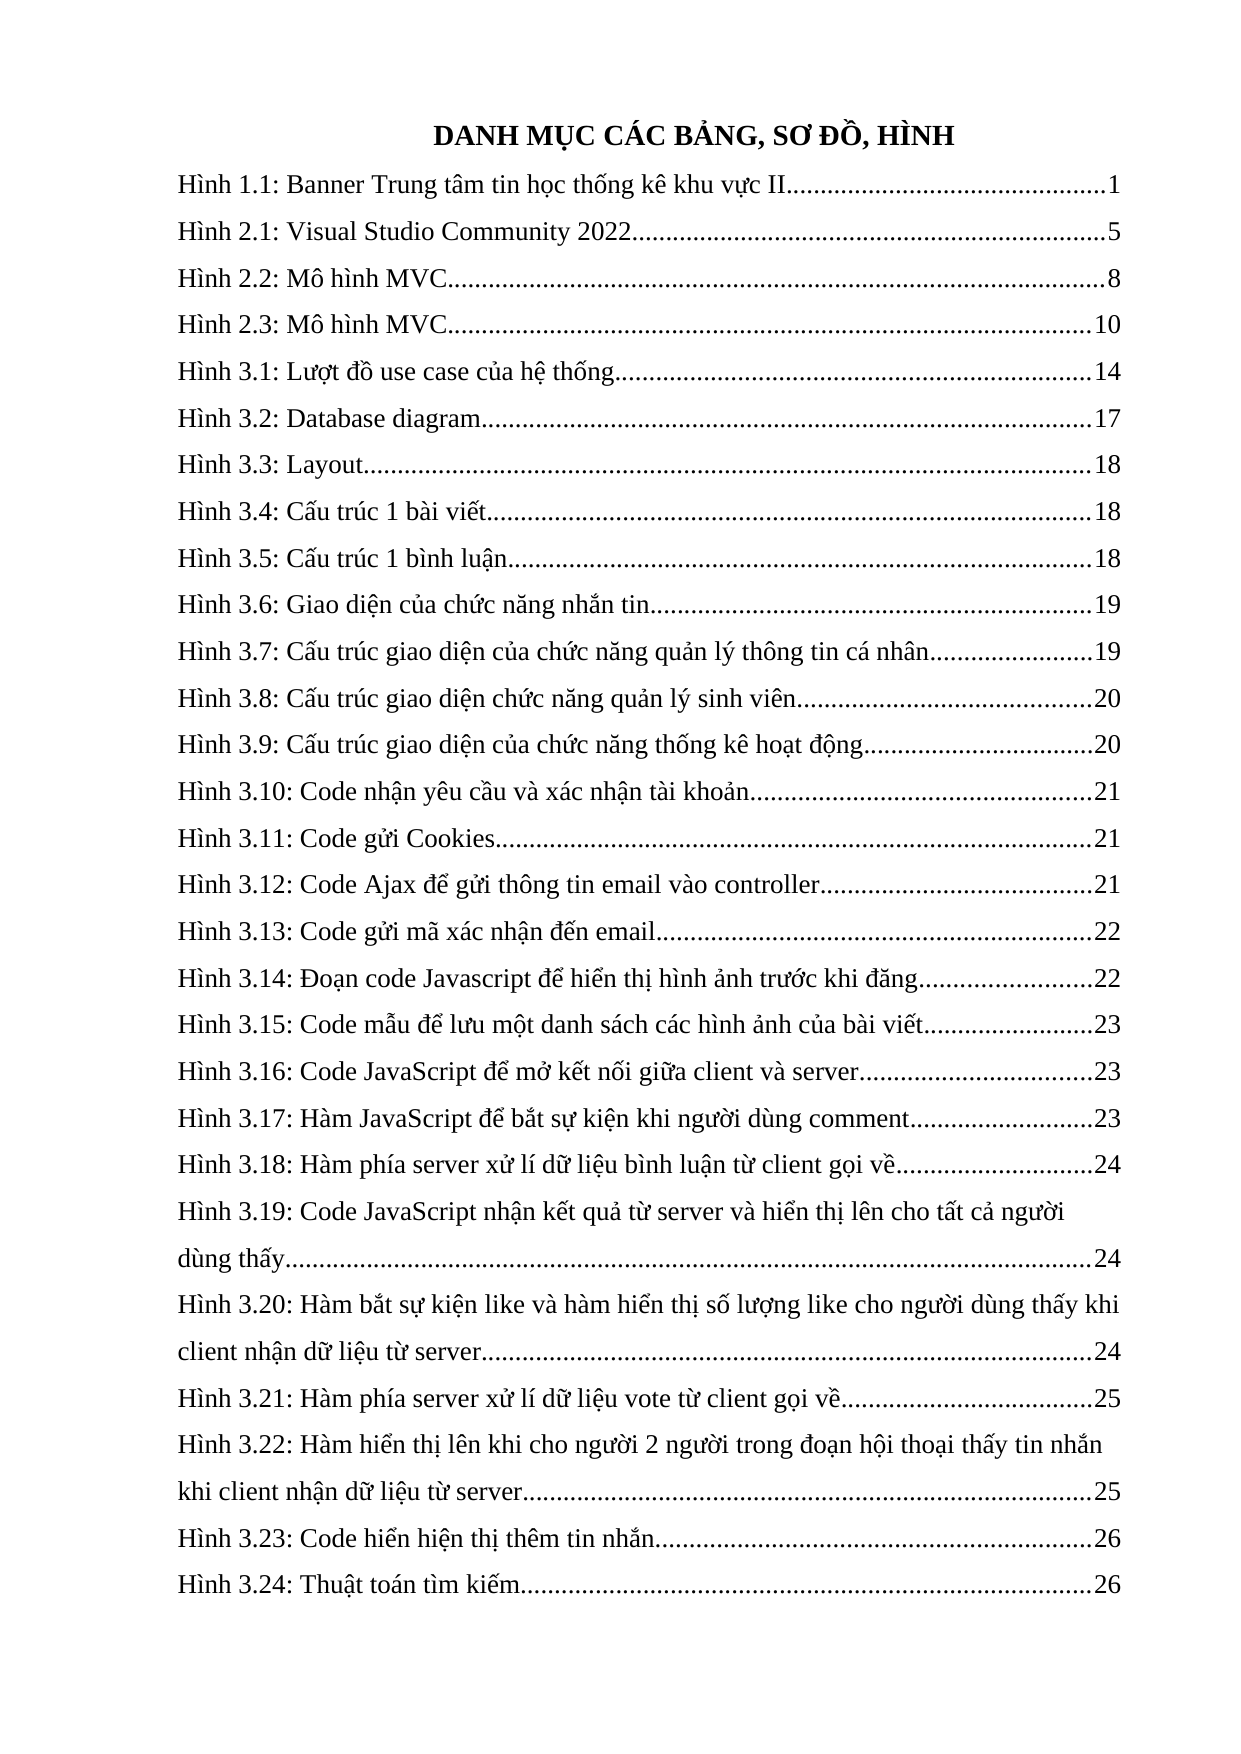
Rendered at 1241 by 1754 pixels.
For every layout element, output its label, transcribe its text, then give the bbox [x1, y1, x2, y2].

text Hình 3.13: Code gửi mã xác nhận đến email 22 [177, 915, 1122, 946]
text Hình 3.16: Code JavaScript để mở kết nối giữa client và server 23 [177, 1055, 1122, 1086]
text Hình 3.23: Code hiển hiện thị thêm tin nhắn. 26 [177, 1522, 1122, 1553]
text Hình 3.17: Hàm JavaScript để bắt sự kiện khi người dùng comment 23 [177, 1102, 1122, 1133]
text Hình 3.11: Code gửi Cookies 21 [177, 822, 1122, 853]
text Hình 1.1: Banner Trung tâm tin học thống kê khu vực II 1 [177, 168, 1122, 199]
text Hình 3.3: Layout 18 [177, 448, 1122, 479]
text Hình 3.9: Cấu trúc giao diện của chức năng thống kê hoạt động 20 [177, 728, 1122, 759]
text Hình 3.15: Code mẫu để lưu một danh sách các hình ảnh của bài viết 23 [177, 1008, 1122, 1039]
text Hình 3.18: Hàm phía server xử lí dữ liệu bình luận từ client gọi về 24 [177, 1148, 1122, 1179]
text Hình 3.8: Cấu trúc giao diện chức năng quản lý sinh viên 20 [177, 682, 1122, 713]
text Hình 3.2: Database diagram 17 [177, 402, 1122, 433]
text Hình 3.14: Đoạn code Javascript để hiển thị hình ảnh trước khi đăng 22 [177, 962, 1122, 993]
text Hình 3.20: Hàm bắt sự kiện like và hàm hiển thị số lượng like cho người dùng thấy khi client nhận dữ liệu từ server 24 [177, 1288, 1122, 1366]
text Hình 3.5: Cấu trúc 1 bình luận 18 [177, 542, 1122, 573]
text Hình 3.12: Code Ajax để gửi thông tin email vào controller 21 [177, 868, 1122, 899]
text Hình 2.1: Visual Studio Community 2022 5 [177, 215, 1122, 246]
text Hình 3.21: Hàm phía server xử lí dữ liệu vote từ client gọi về 25 [177, 1382, 1122, 1413]
text Hình 3.19: Code JavaScript nhận kết quả từ server và hiển thị lên cho tất cả người dùng thấy. 24 [177, 1195, 1122, 1273]
text Hình 3.1: Lượt đồ use case của hệ thống 14 [177, 355, 1122, 386]
subtitle DANH MỤC CÁC BẢNG, SƠ ĐỒ, HÌNH [177, 118, 1122, 152]
text Hình 3.7: Cấu trúc giao diện của chức năng quản lý thông tin cá nhân 19 [177, 635, 1122, 666]
text Hình 3.22: Hàm hiển thị lên khi cho người 2 người trong đoạn hội thoại thấy tin nhắn khi client nhận dữ liệu từ server 25 [177, 1428, 1122, 1506]
text Hình 2.3: Mô hình MVC 10 [177, 308, 1122, 339]
text Hình 3.10: Code nhận yêu cầu và xác nhận tài khoản 21 [177, 775, 1122, 806]
text Hình 3.4: Cấu trúc 1 bài viết 18 [177, 495, 1122, 526]
text Hình 3.6: Giao diện của chức năng nhắn tin 19 [177, 588, 1122, 619]
text Hình 2.2: Mô hình MVC 8 [177, 262, 1122, 293]
text Hình 3.24: Thuật toán tìm kiếm 26 [177, 1568, 1122, 1599]
